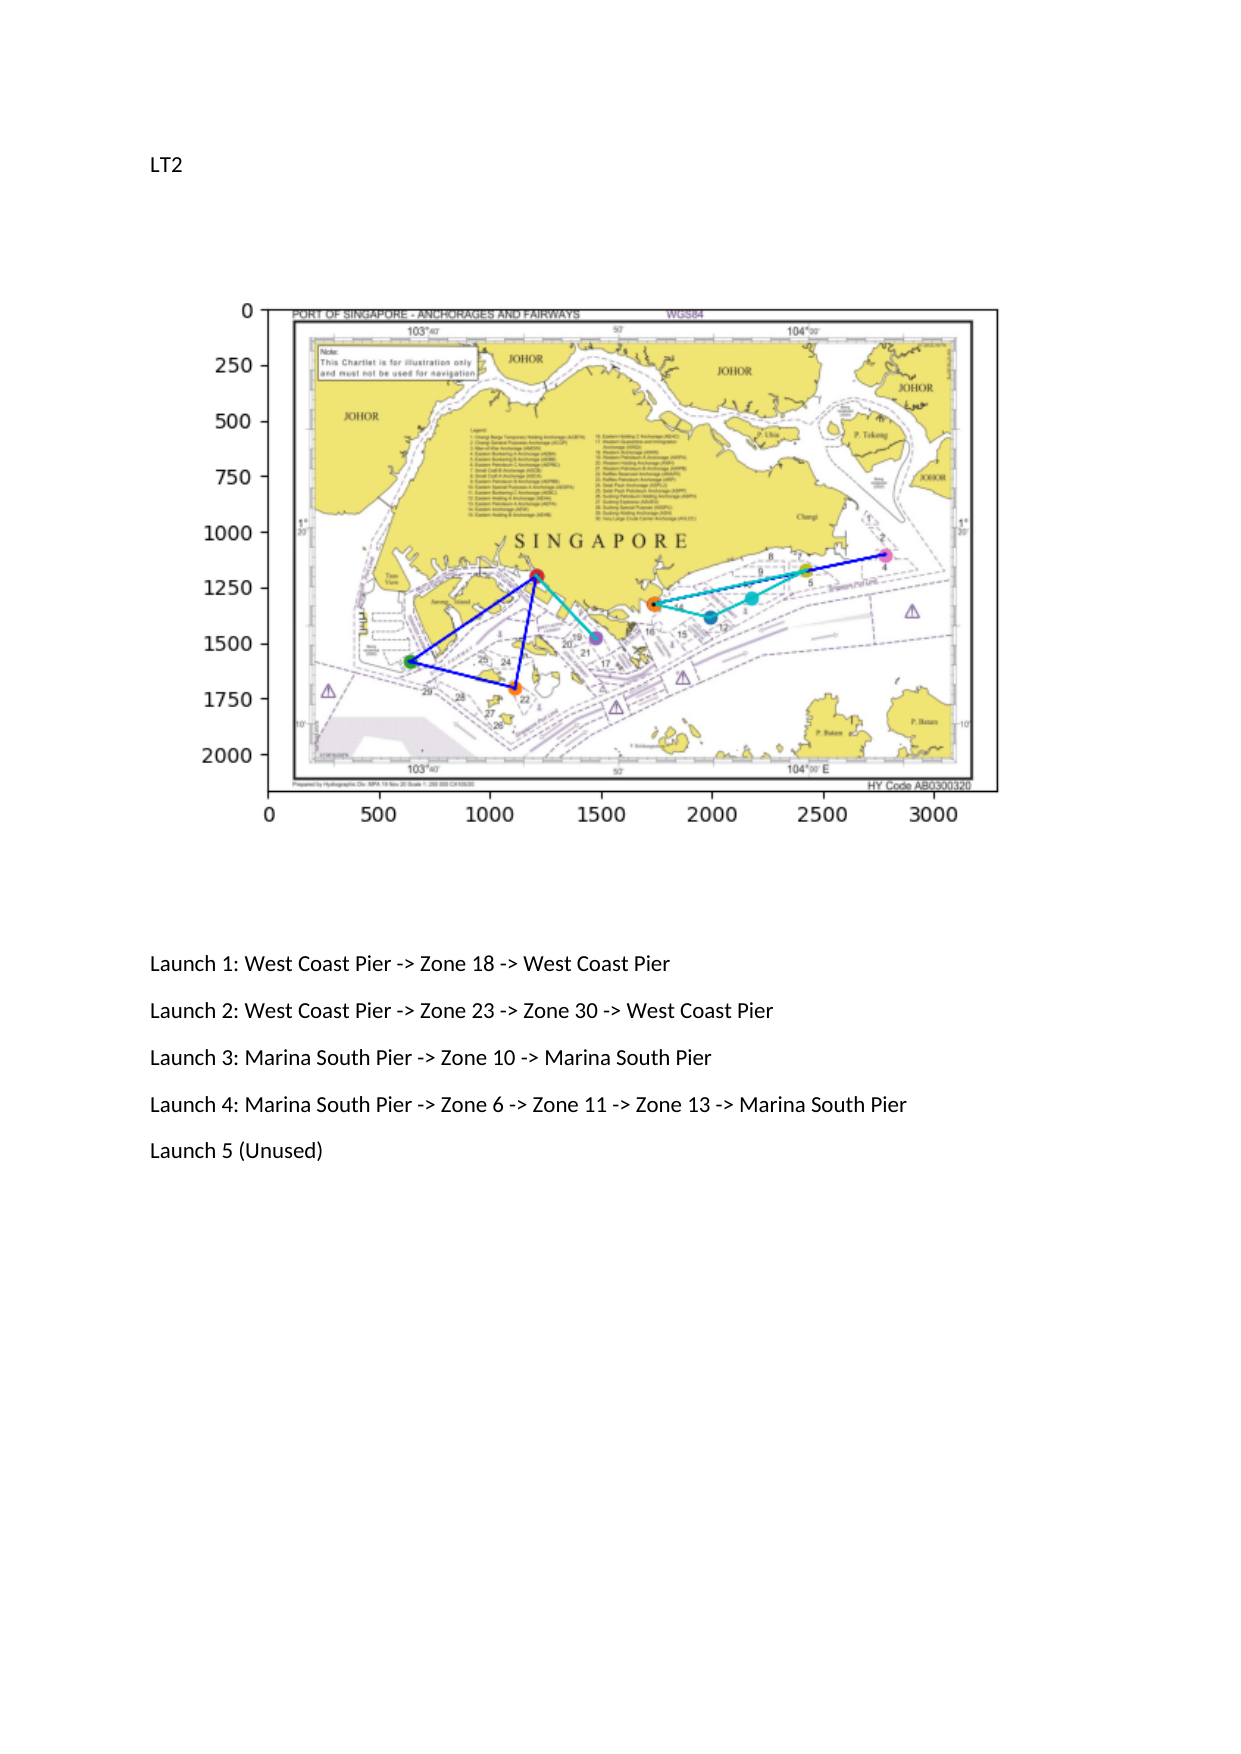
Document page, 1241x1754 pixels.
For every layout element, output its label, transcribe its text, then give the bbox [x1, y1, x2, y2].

text Launch 3: Marina South Pier -> Zone 10 -> Marina South Pier [150, 1043, 1090, 1071]
text LT2 [150, 150, 1090, 178]
text Launch 2: West Coast Pier -> Zone 23 -> Zone 30 -> West Coast Pier [150, 996, 1090, 1024]
picture [150, 193, 1087, 897]
text Launch 5 (Unused) [150, 1137, 1090, 1164]
text Launch 4: Marina South Pier -> Zone 6 -> Zone 11 -> Zone 13 -> Marina South Pier [150, 1090, 1090, 1118]
